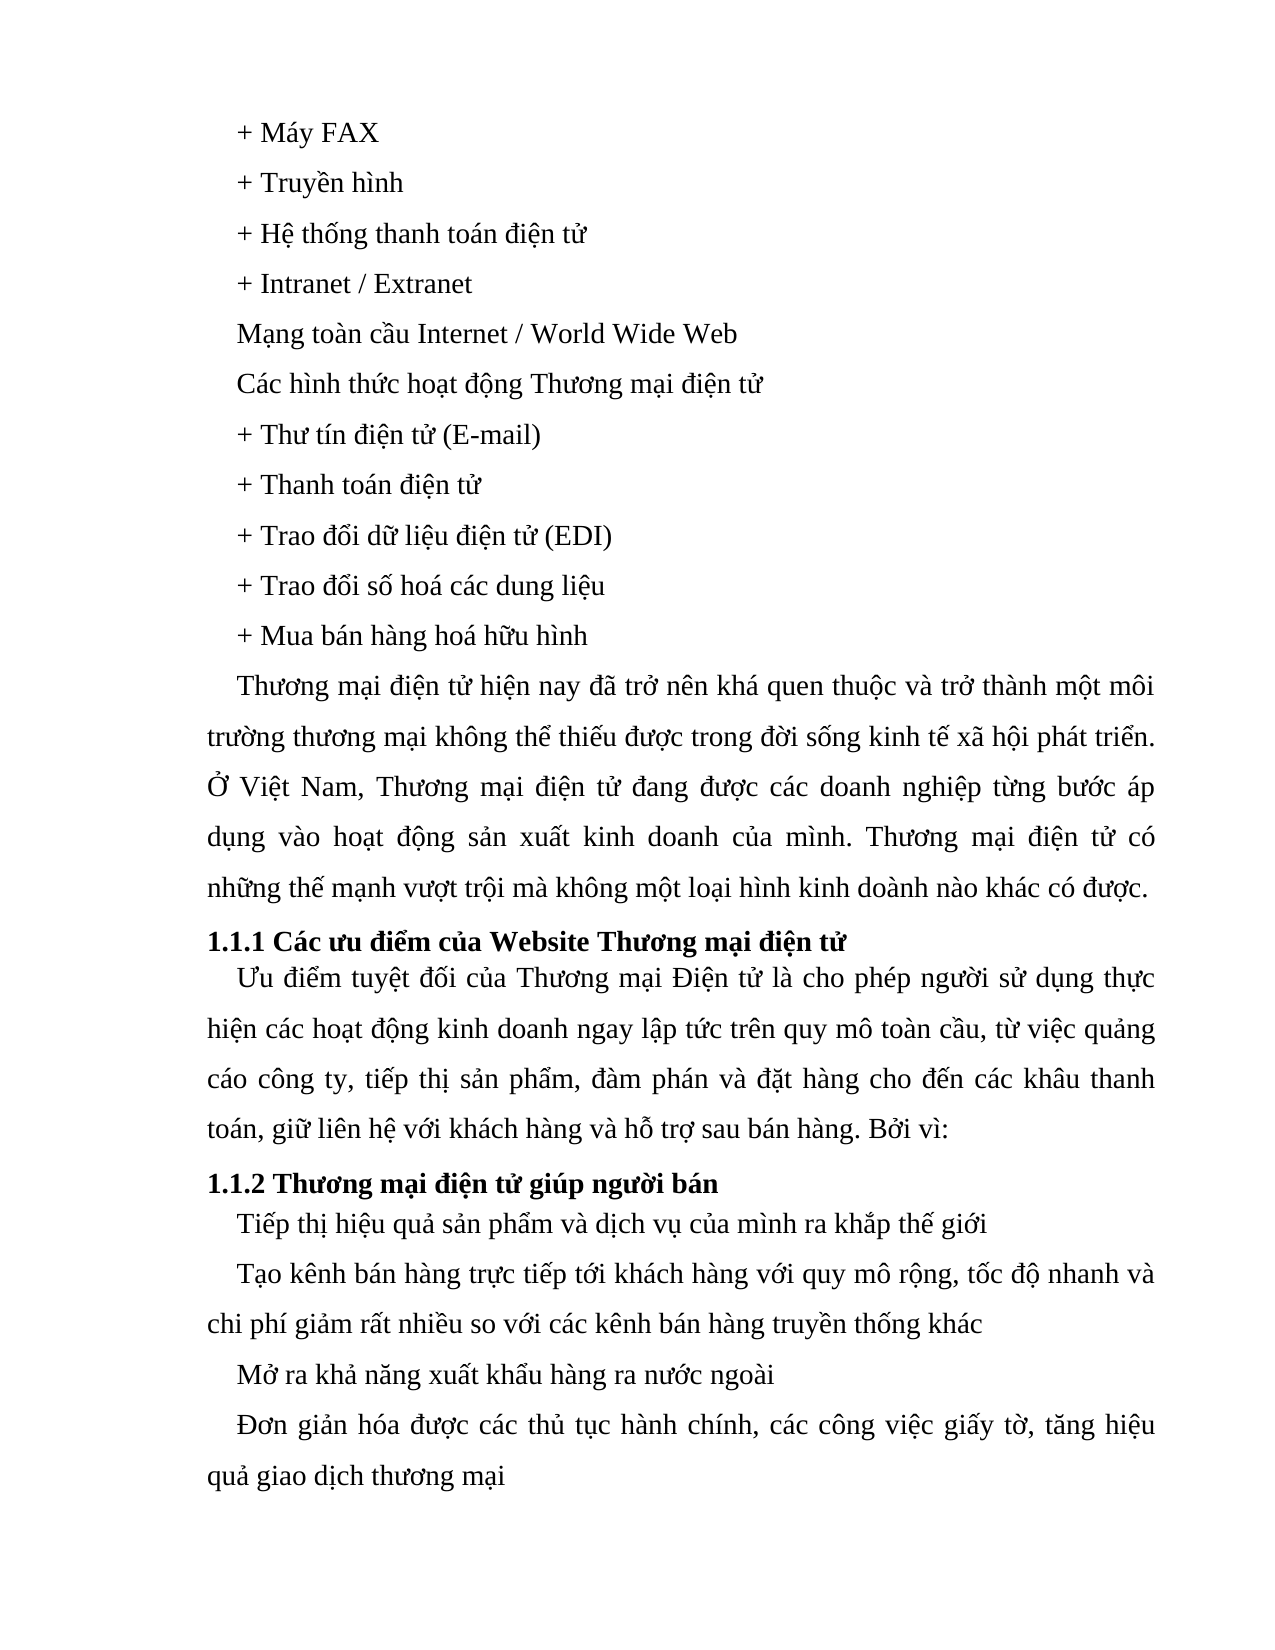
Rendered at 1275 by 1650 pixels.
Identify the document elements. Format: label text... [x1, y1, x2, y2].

text + Trao đổi dữ liệu điện tử (EDI) [207, 518, 1157, 551]
subtitle 1.1.2 Thương mại điện tử giúp người bán [207, 1166, 1157, 1199]
text + Thanh toán điện tử [207, 467, 1157, 501]
text Các hình thức hoạt động Thương mại điện tử [207, 367, 1157, 400]
text Thương mại điện tử hiện nay đã trở nên khá quen thuộc và trở thành một môi trường thương mại không thể thiếu được trong đời sống kinh tế xã hội phát triển. Ở Việt Nam, Thương mại điện tử đang được các doanh nghiệp từng bước áp dụng vào hoạt động sản xuất kinh doanh của mình. Thương mại điện tử có những thế mạnh vượt trội mà không một loại hình kinh doành nào khác có được. [207, 668, 1157, 903]
text + Intranet / Extranet [207, 266, 1157, 299]
text Mạng toàn cầu Internet / World Wide Web [207, 316, 1157, 350]
text + Mua bán hàng hoá hữu hình [207, 618, 1157, 652]
subtitle 1.1.1 Các ưu điểm của Website Thương mại điện tử [207, 924, 1157, 958]
text + Truyền hình [207, 165, 1157, 199]
text Tiếp thị hiệu quả sản phẩm và dịch vụ của mình ra khắp thế giới [207, 1206, 1157, 1239]
text + Trao đổi số hoá các dung liệu [207, 568, 1157, 601]
text Mở ra khả năng xuất khẩu hàng ra nước ngoài [207, 1357, 1157, 1391]
text + Máy FAX [207, 115, 1157, 149]
text + Hệ thống thanh toán điện tử [207, 216, 1157, 249]
text Ưu điểm tuyệt đối của Thương mại Điện tử là cho phép người sử dụng thực hiện các hoạt động kinh doanh ngay lập tức trên quy mô toàn cầu, từ việc quảng cáo công ty, tiếp thị sản phẩm, đàm phán và đặt hàng cho đến các khâu thanh toán, giữ liên hệ với khách hàng và hỗ trợ sau bán hàng. Bởi vì: [207, 960, 1157, 1145]
text Tạo kênh bán hàng trực tiếp tới khách hàng với quy mô rộng, tốc độ nhanh và chi phí giảm rất nhiều so với các kênh bán hàng truyền thống khác [207, 1256, 1157, 1340]
text Đơn giản hóa được các thủ tục hành chính, các công việc giấy tờ, tăng hiệu quả giao dịch thương mại [207, 1407, 1157, 1491]
text + Thư tín điện tử (E-mail) [207, 417, 1157, 451]
